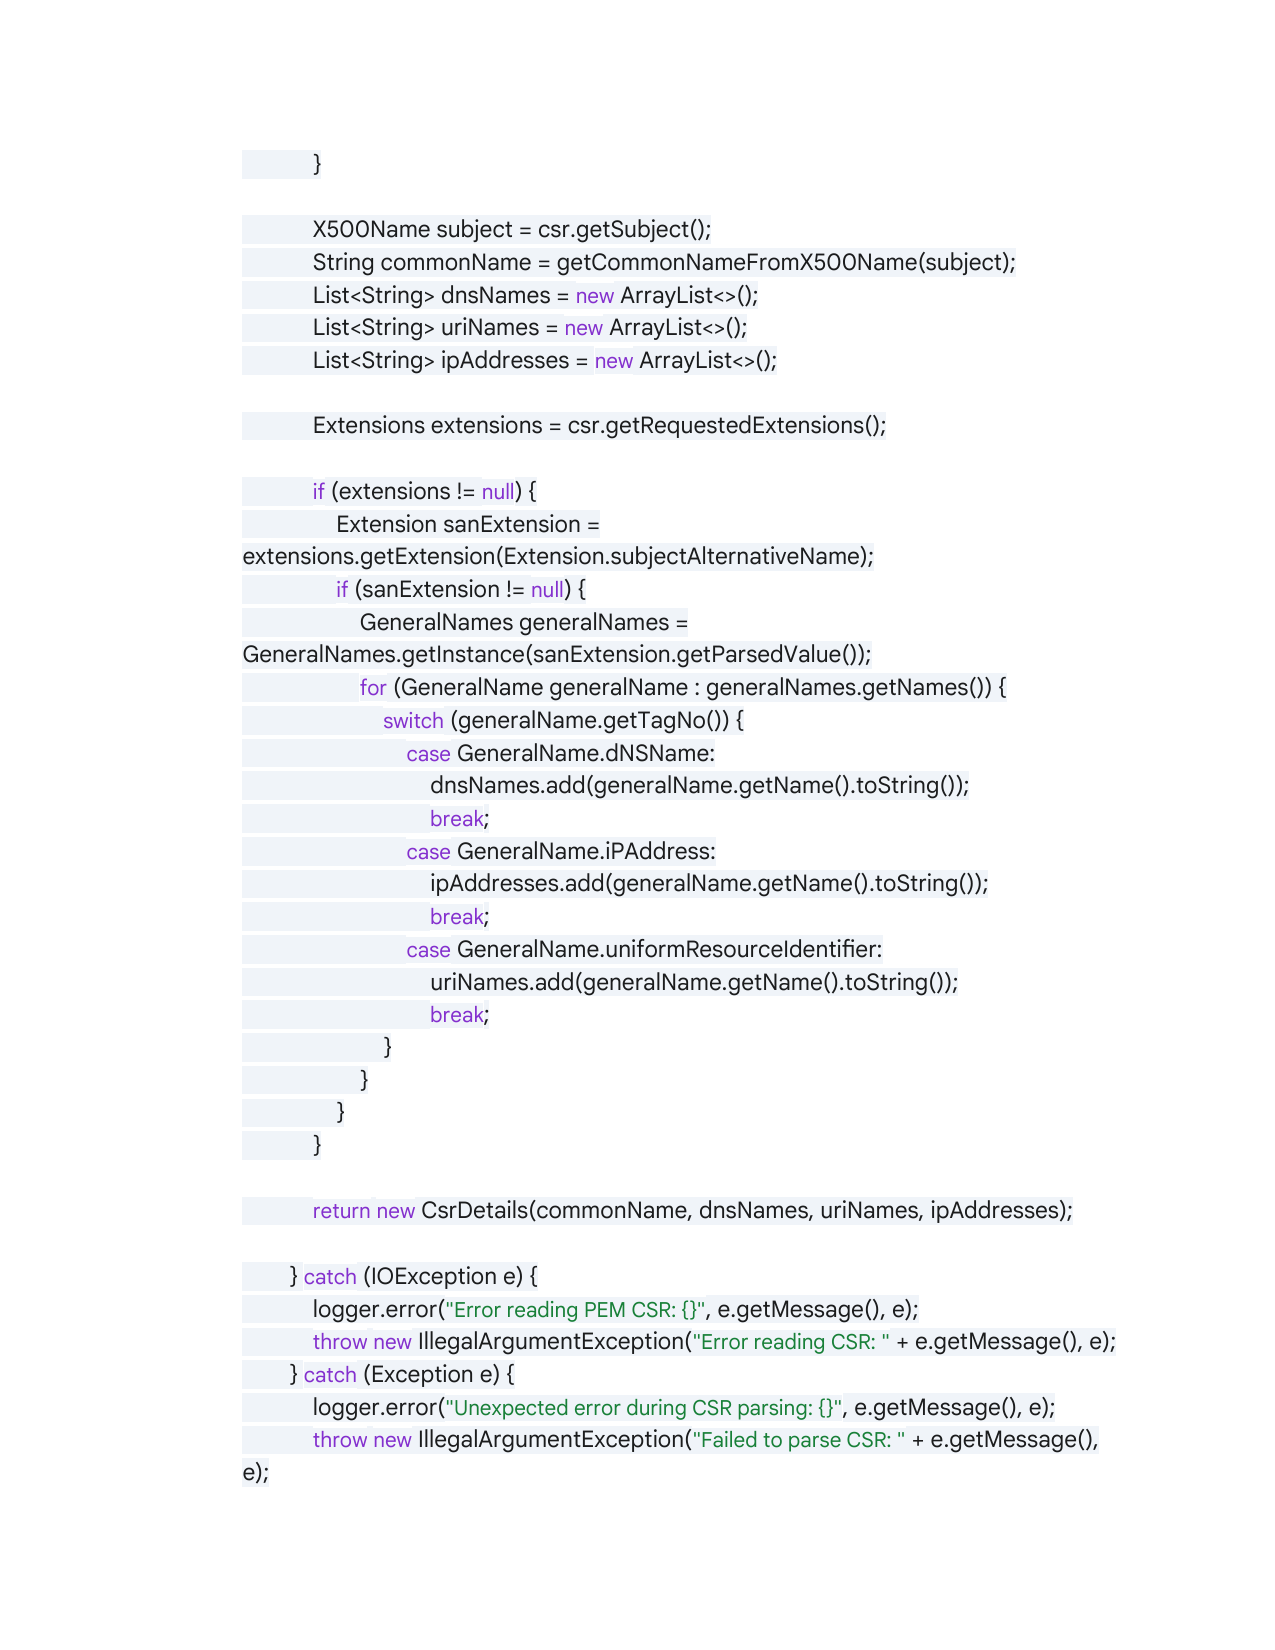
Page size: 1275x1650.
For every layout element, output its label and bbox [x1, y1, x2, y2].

list [205, 150, 1125, 1487]
